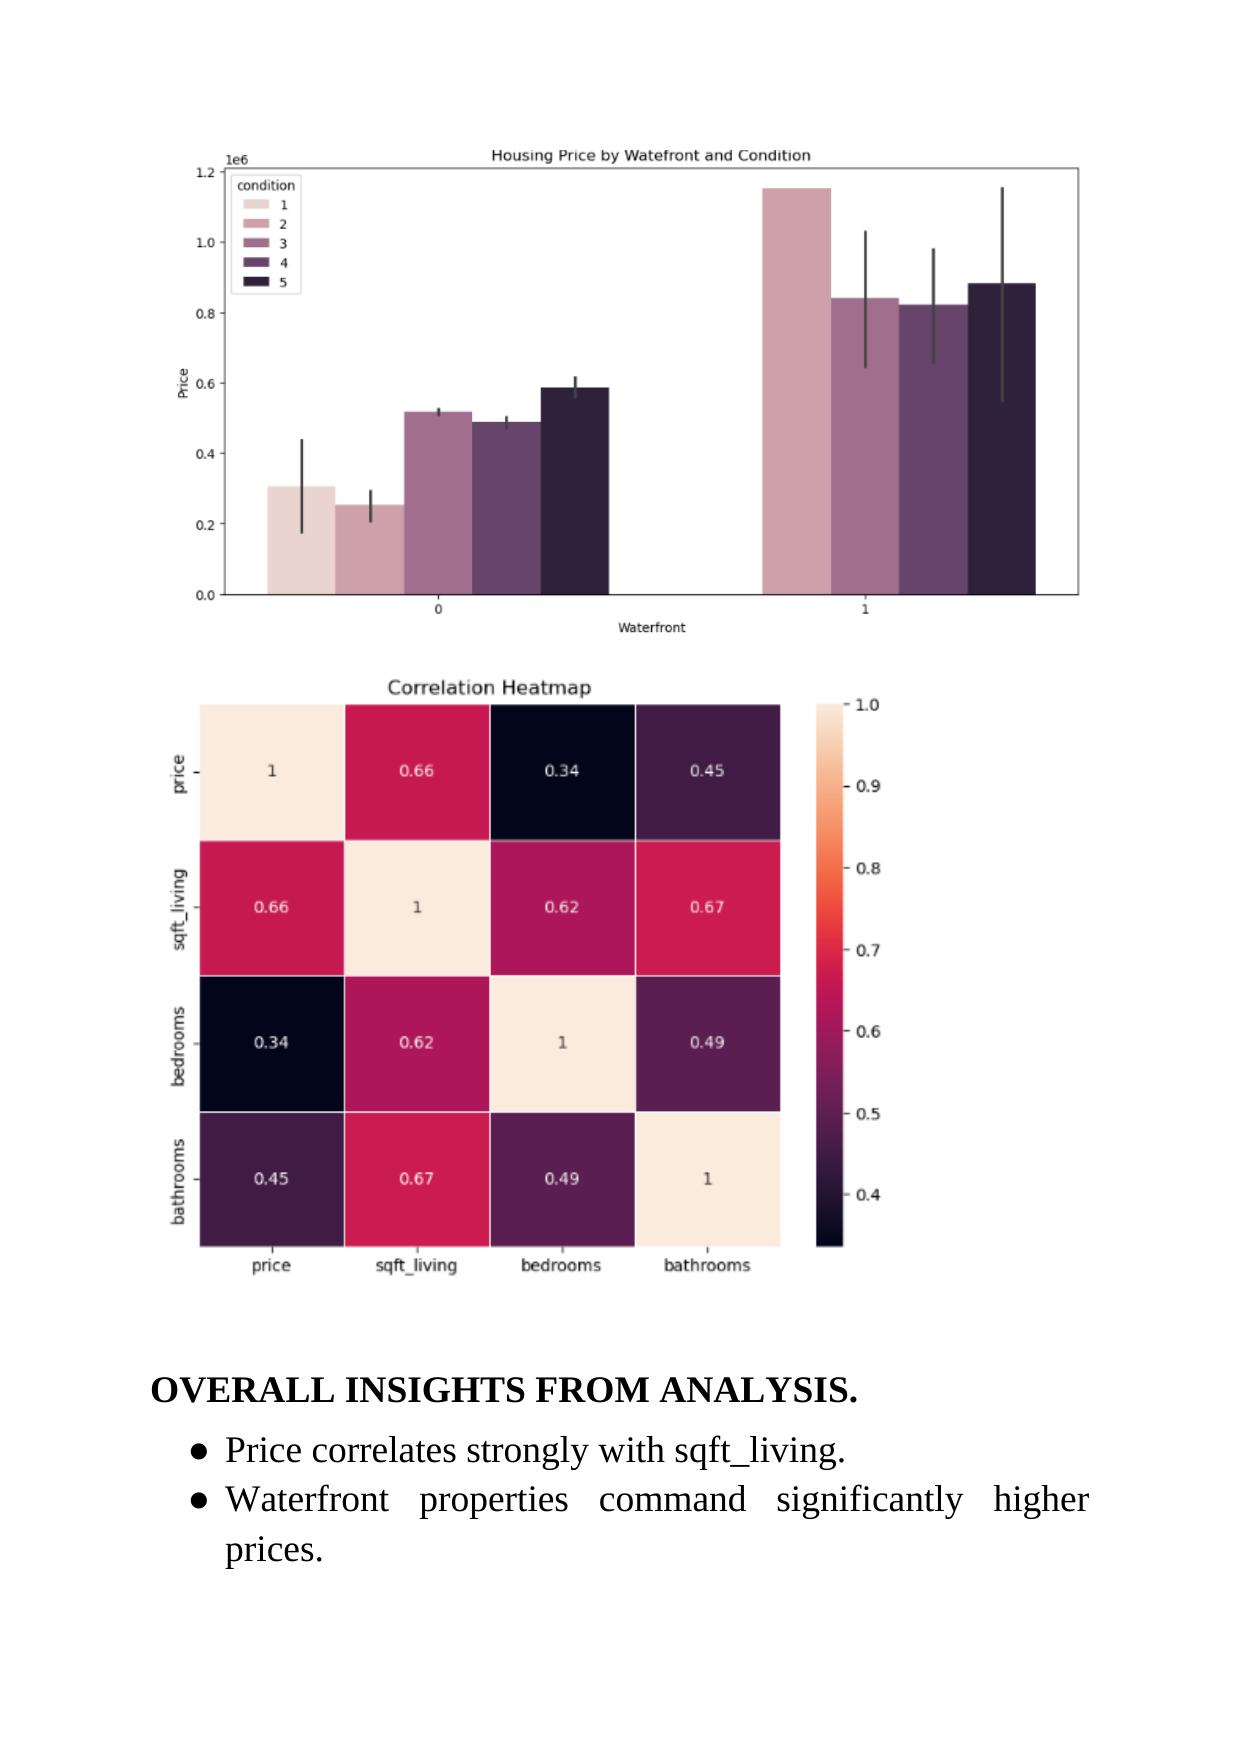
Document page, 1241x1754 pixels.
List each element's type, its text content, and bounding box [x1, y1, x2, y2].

list Price correlates strongly with sqft_living. [187, 1427, 1090, 1470]
picture [150, 664, 889, 1290]
list Waterfront properties command significantly higher prices. [187, 1477, 1090, 1569]
text OVERALL INSIGHTS FROM ANALYSIS. [150, 1367, 1090, 1410]
picture [150, 150, 1090, 636]
